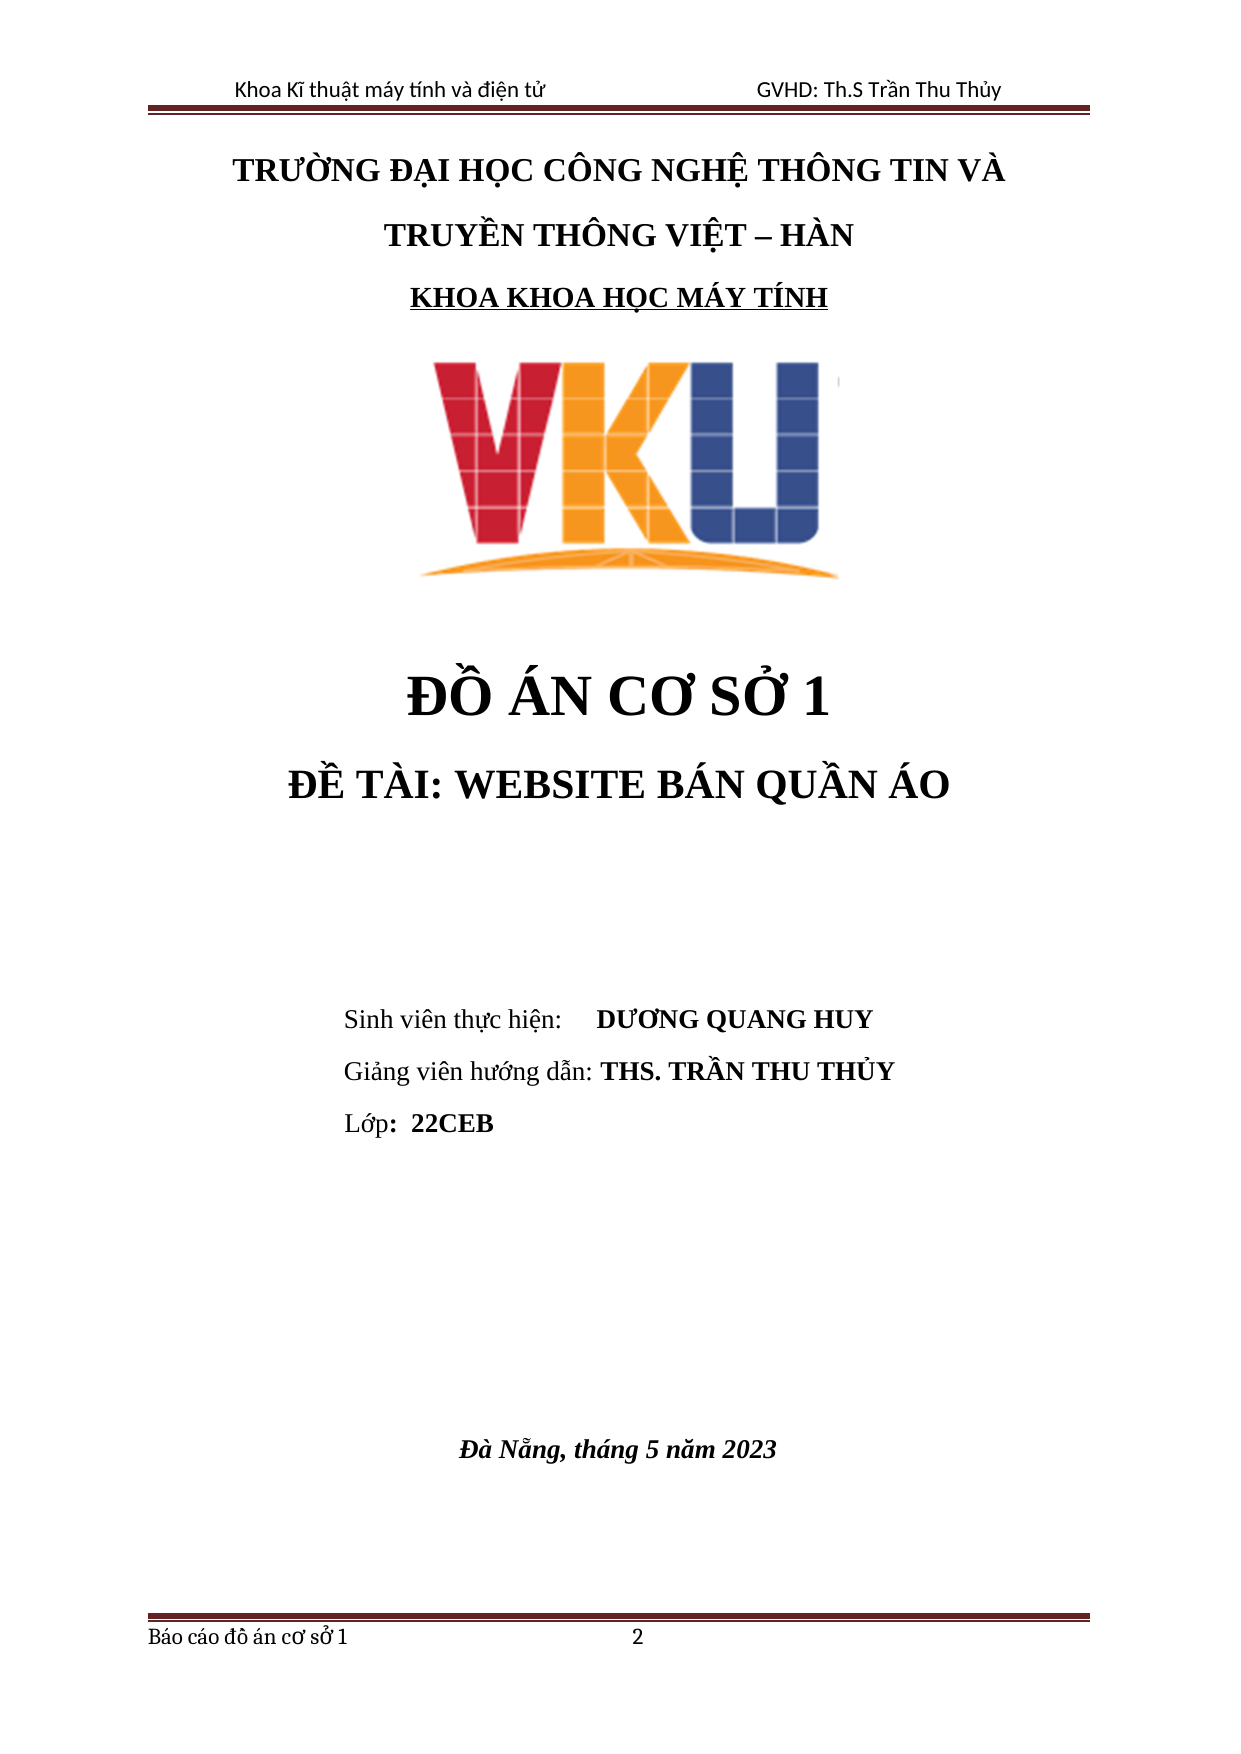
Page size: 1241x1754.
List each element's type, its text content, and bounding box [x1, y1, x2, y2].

text Giảng viên hướng dẫn: THS. TRẦN THU THỦY [148, 1055, 1090, 1086]
text Sinh viên thực hiện: DƯƠNG QUANG HUY [148, 1003, 1090, 1034]
picture [398, 339, 840, 595]
text Lớp: 22CEB [148, 1107, 1090, 1138]
text ĐỒ ÁN CƠ SỞ 1 [148, 661, 1090, 728]
text ĐỀ TÀI: WEBSITE BÁN QUẦN ÁO [148, 759, 1090, 807]
text Đà Nẵng, tháng 5 năm 2023 [148, 1433, 1090, 1464]
text TRUYỀN THÔNG VIỆT – HÀN [148, 215, 1090, 253]
text KHOA KHOA HỌC MÁY TÍNH [148, 280, 1090, 313]
text TRƯỜNG ĐẠI HỌC CÔNG NGHỆ THÔNG TIN VÀ [148, 150, 1090, 188]
